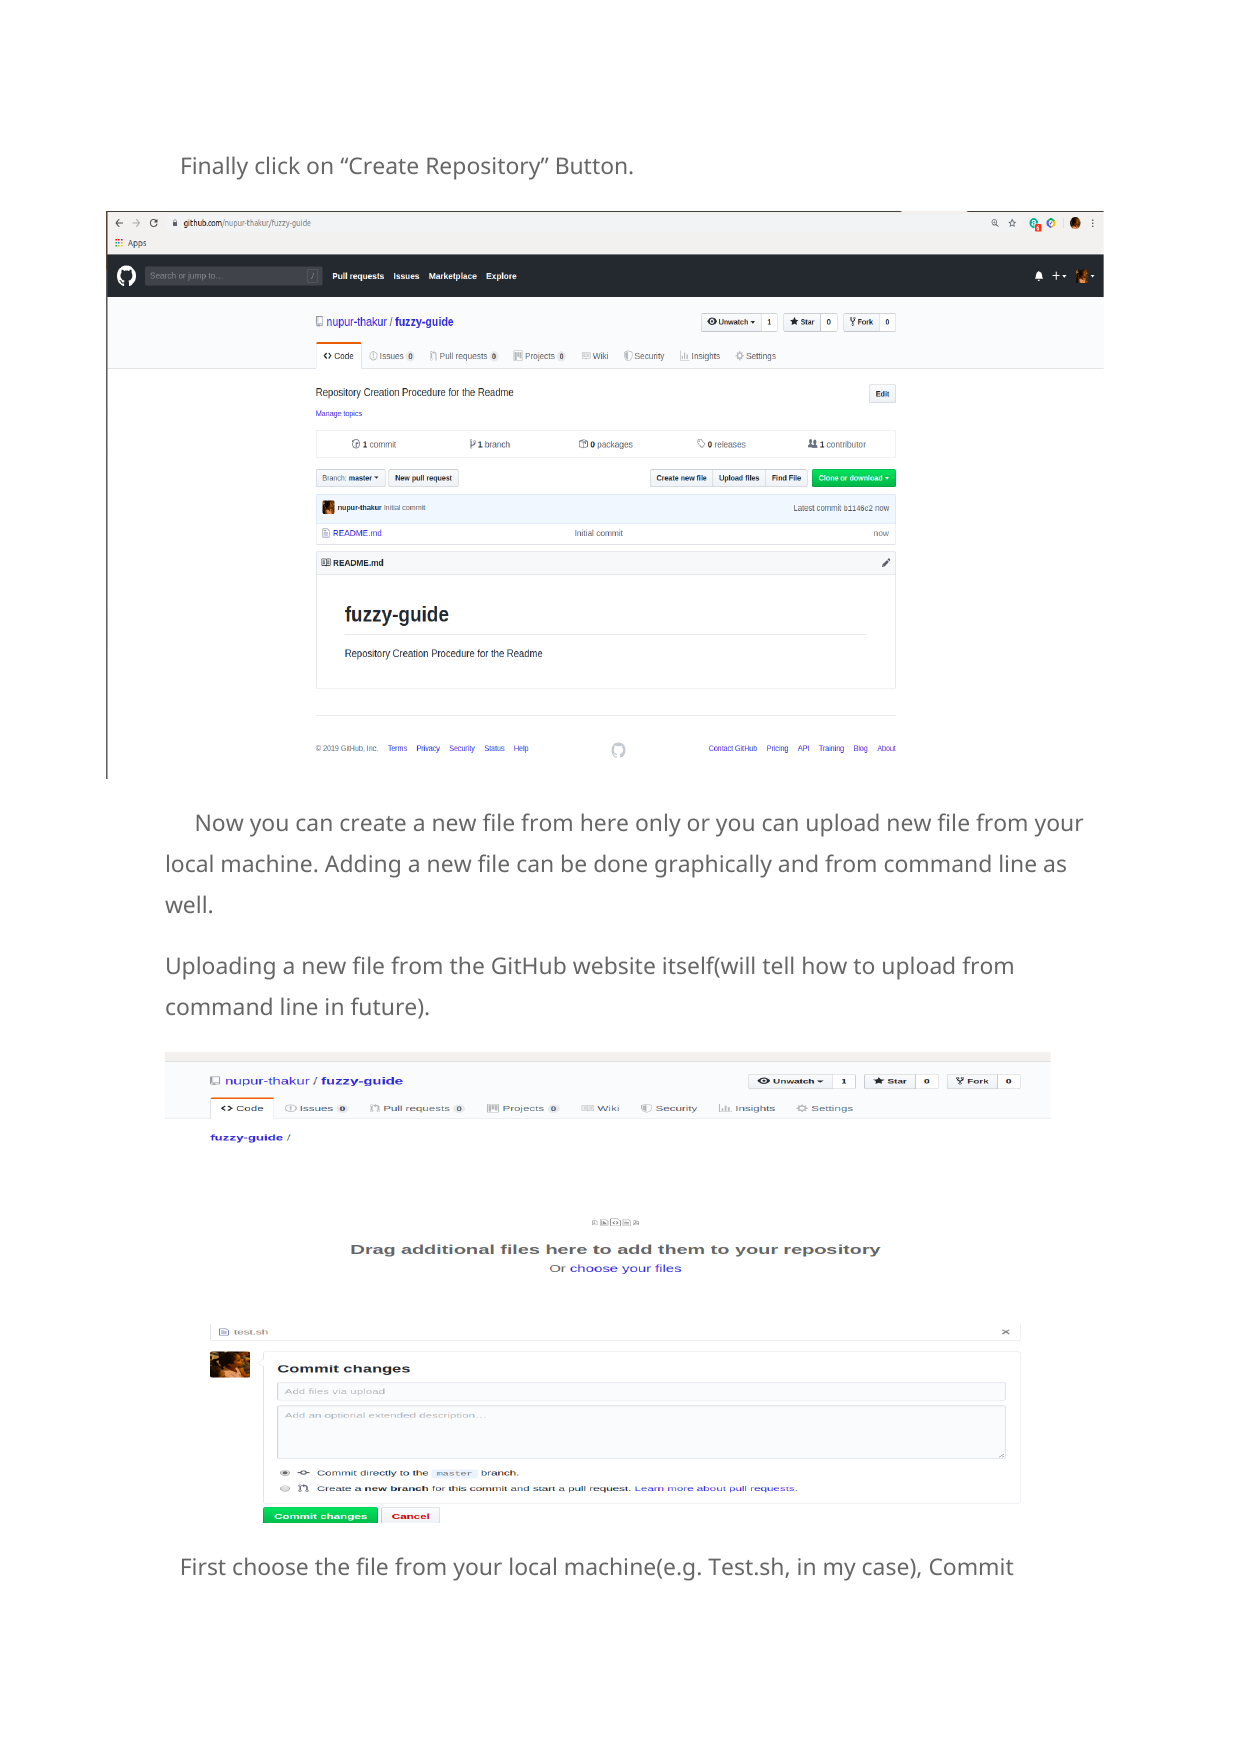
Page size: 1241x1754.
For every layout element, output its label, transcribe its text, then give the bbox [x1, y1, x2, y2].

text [150, 1551, 1090, 1582]
picture [106, 211, 1104, 779]
text Finally click on “Create Repository” Button. [150, 150, 1090, 181]
text Now you can create a new file from here only or you can upload new file from your local machine. Adding a new file can be done graphically and from command line as well. [165, 807, 1090, 920]
text Uploading a new file from the GitHub website itself(will tell how to upload from command line in future). [165, 950, 1090, 1022]
picture [164, 1052, 1051, 1523]
